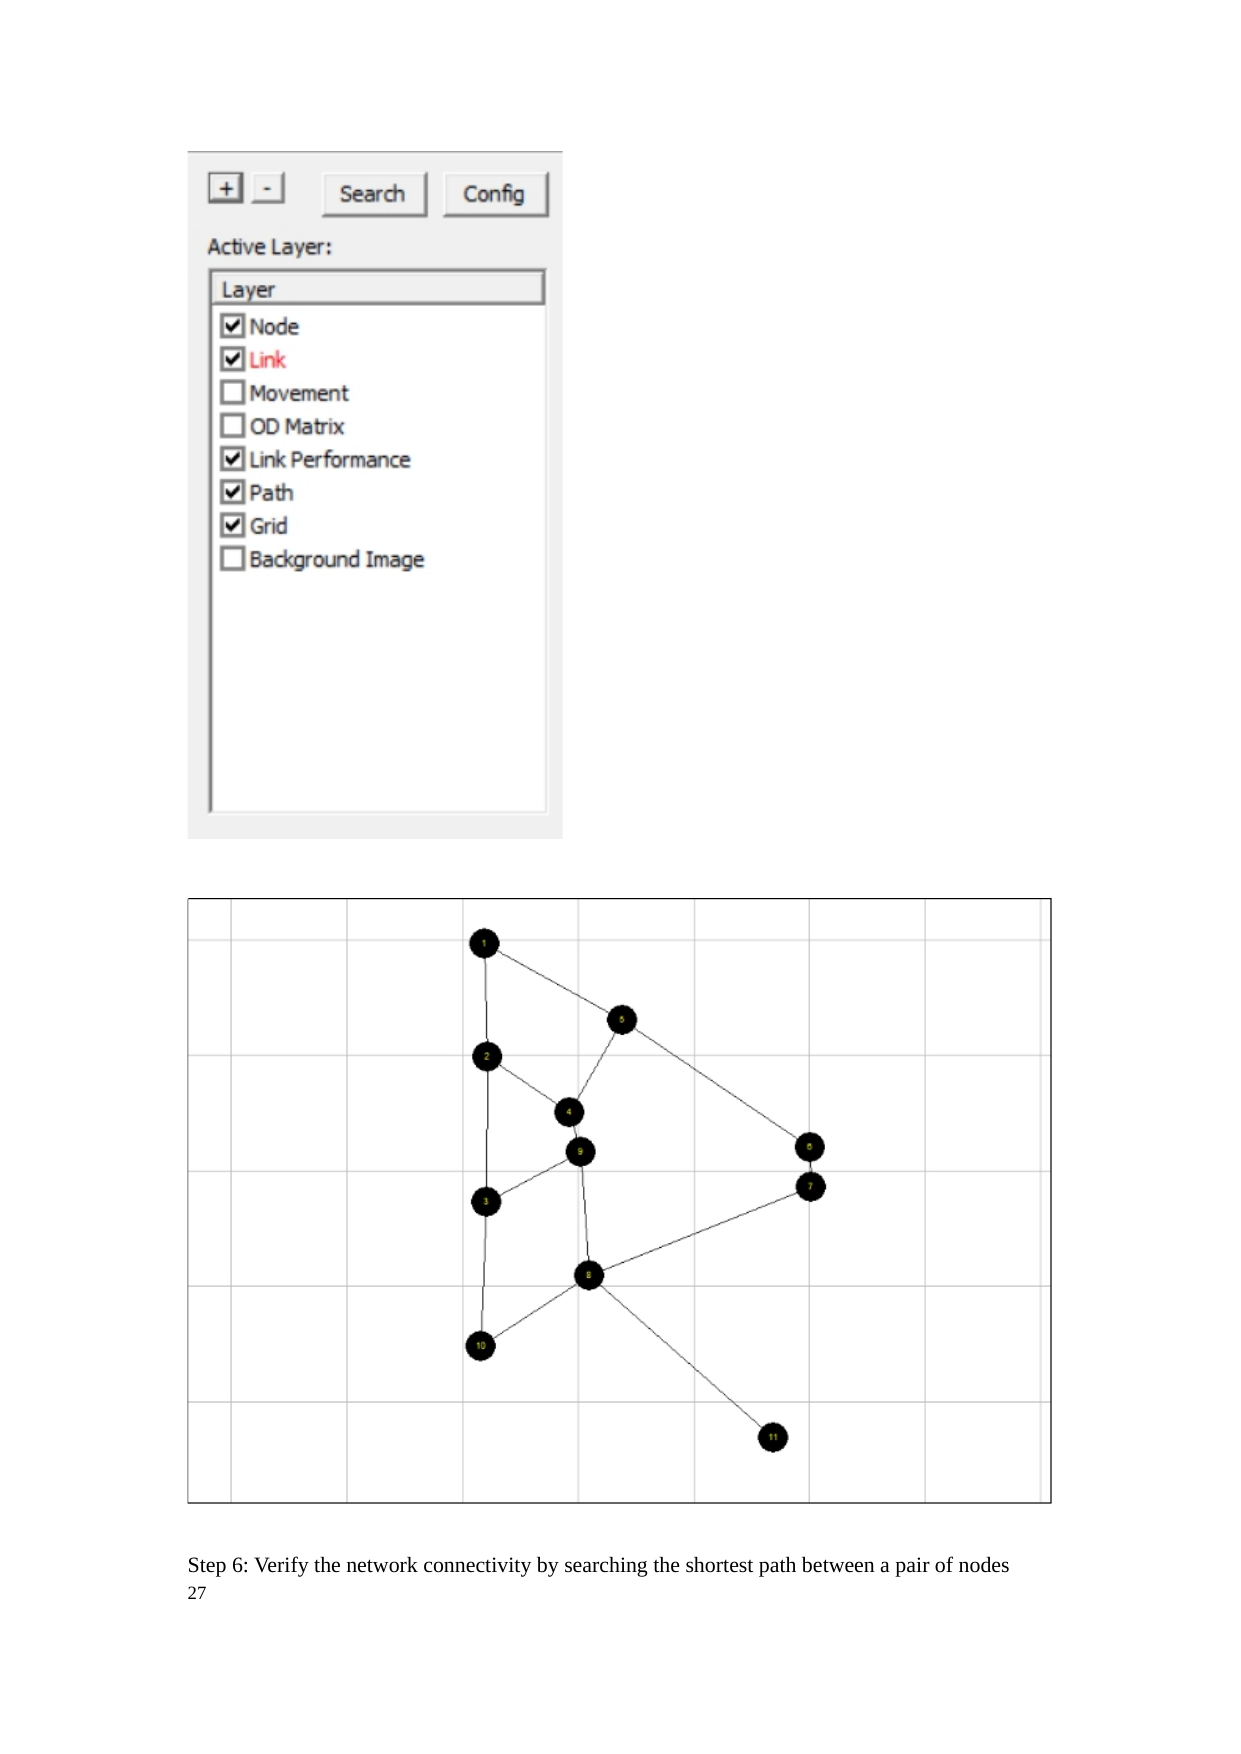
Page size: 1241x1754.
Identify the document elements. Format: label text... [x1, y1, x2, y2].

text Step 6: Verify the network connectivity by searching the shortest path between a pair of nodes [187, 1549, 1053, 1581]
picture [187, 898, 1053, 1505]
picture [187, 151, 563, 839]
